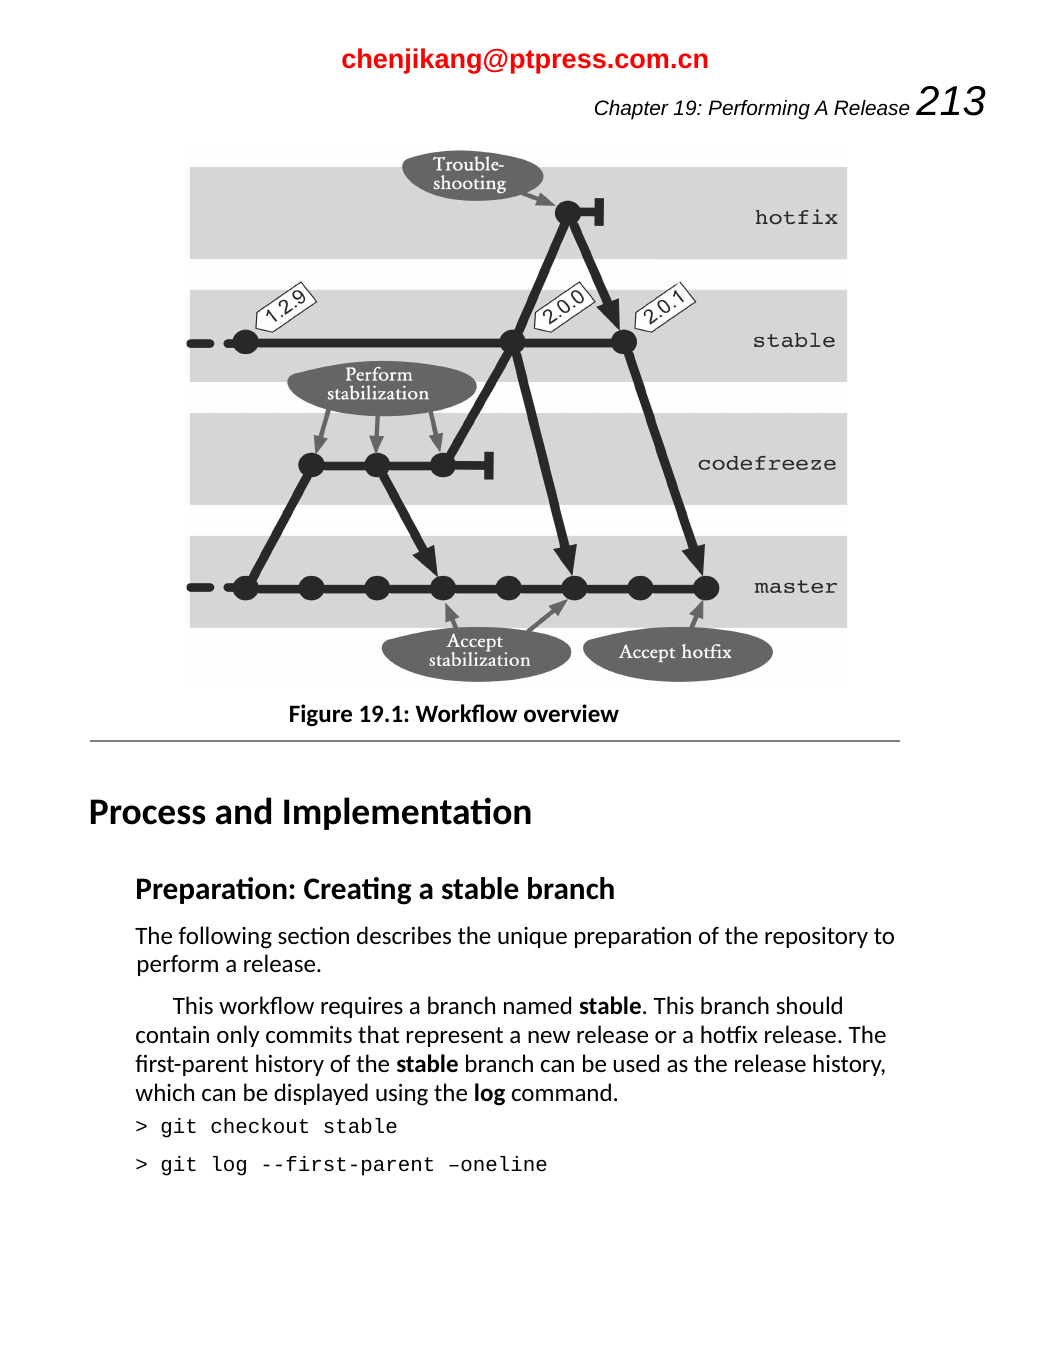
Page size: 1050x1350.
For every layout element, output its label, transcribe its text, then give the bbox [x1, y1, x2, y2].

subtitle Preparation: Creating a stable branch [135, 869, 915, 908]
subtitle Figure 19.1: Workflow overview [289, 698, 872, 729]
text The following section describes the unique preparation of the repository to perform a release. [135, 921, 913, 979]
text > git checkout stable [135, 1117, 905, 1140]
picture [186, 150, 848, 684]
text > git log --first-parent –oneline [135, 1154, 905, 1178]
text This workflow requires a branch named stable. This branch should contain only commits that represent a new release or a hotfix release. The first-parent history of the stable branch can be used as the release history, which can be displayed using the log command. [135, 991, 913, 1108]
subtitle Process and Implementation [89, 788, 872, 834]
